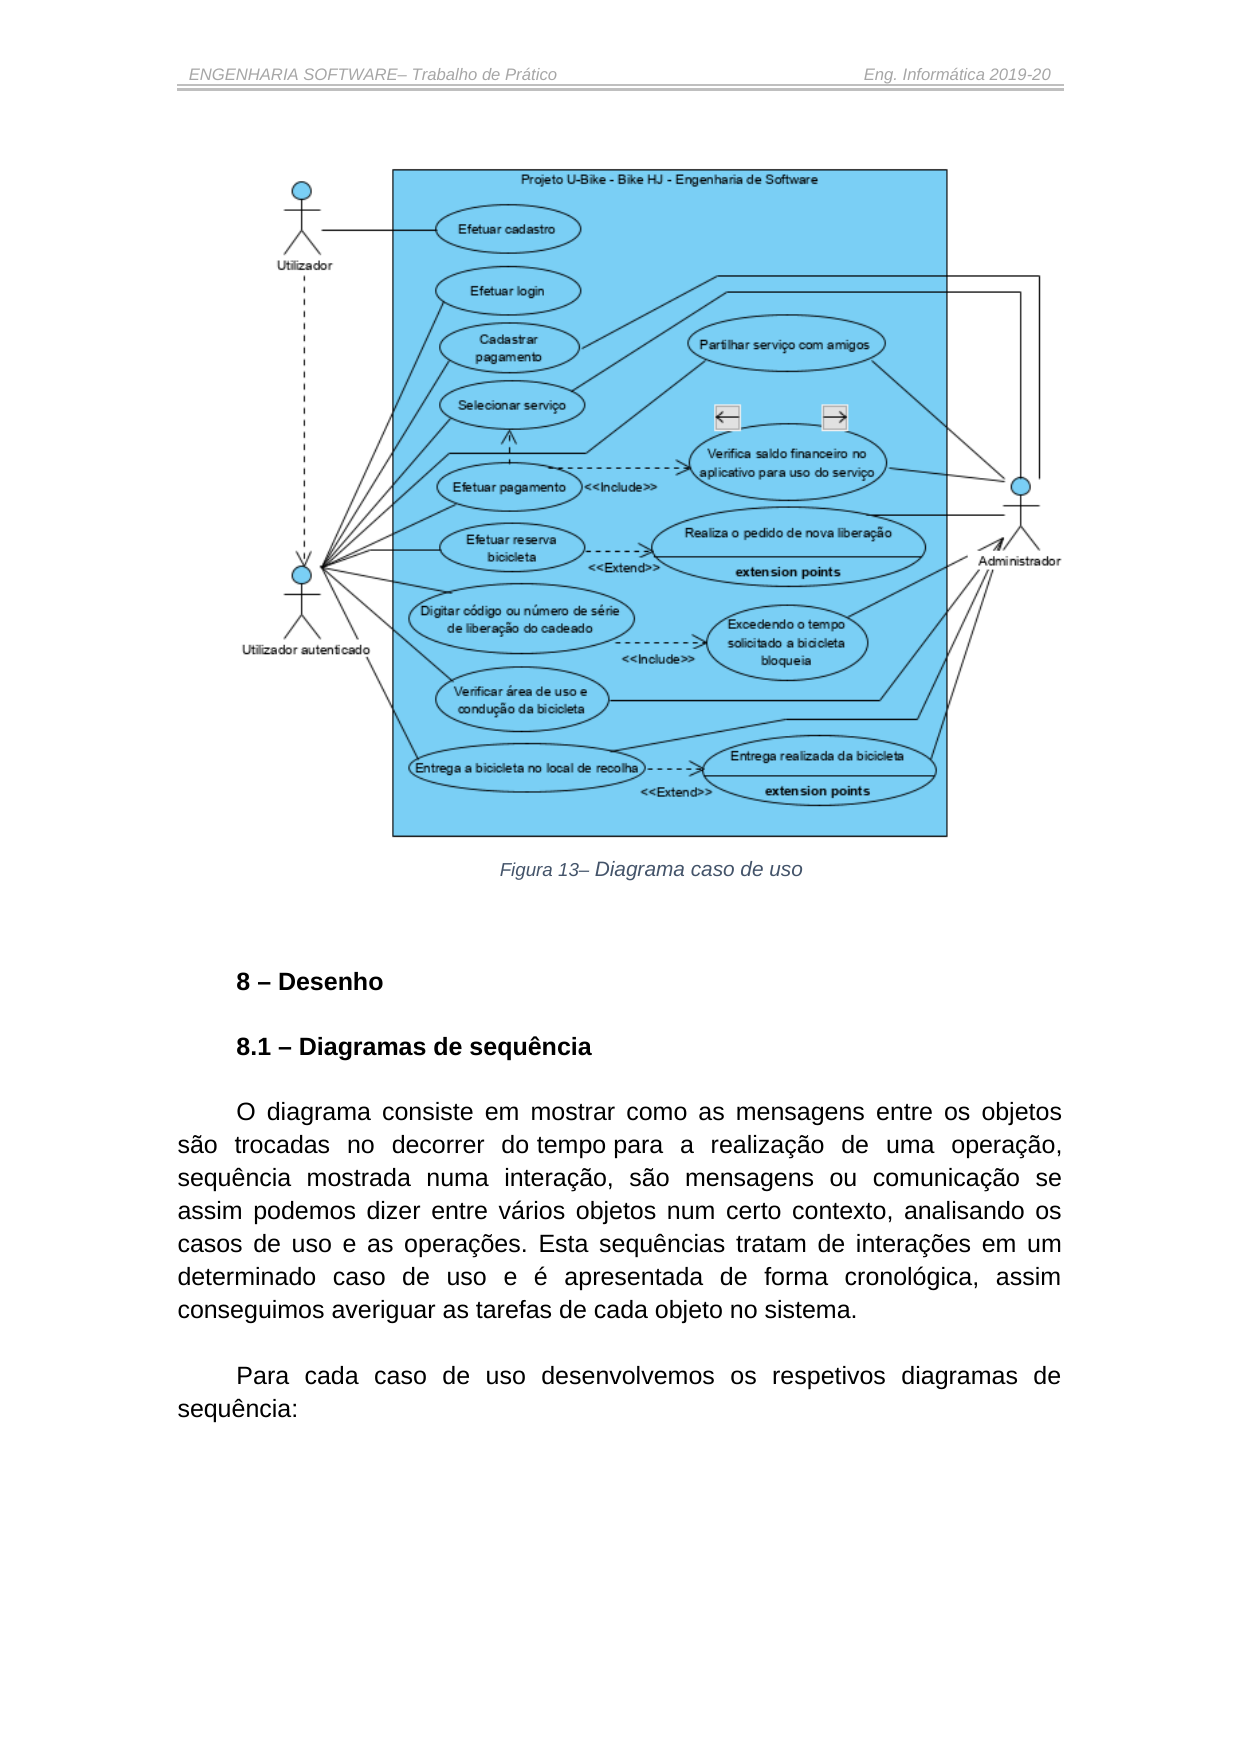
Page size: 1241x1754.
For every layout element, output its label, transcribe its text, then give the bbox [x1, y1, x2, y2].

text Figura 13– Diagrama caso de uso [177, 857, 1063, 881]
picture [236, 147, 1072, 853]
text O diagrama consiste em mostrar como as mensagens entre os objetos são trocadas no decorrer do tempo para a realização de uma operação, sequência mostrada numa interação, são mensagens ou comunicação se assim podemos dizer entre vários objetos num certo contexto, analisando os casos de uso e as operações. Esta sequências tratam de interações em um determinado caso de uso e é apresentada de forma cronológica, assim conseguimos averiguar as tarefas de cada objeto no sistema. [177, 1097, 1063, 1323]
subtitle 8 – Desenho [177, 967, 1063, 996]
subtitle 8.1 – Diagramas de sequência [177, 1032, 1063, 1061]
text Para cada caso de uso desenvolvemos os respetivos diagramas de sequência: [177, 1361, 1063, 1422]
